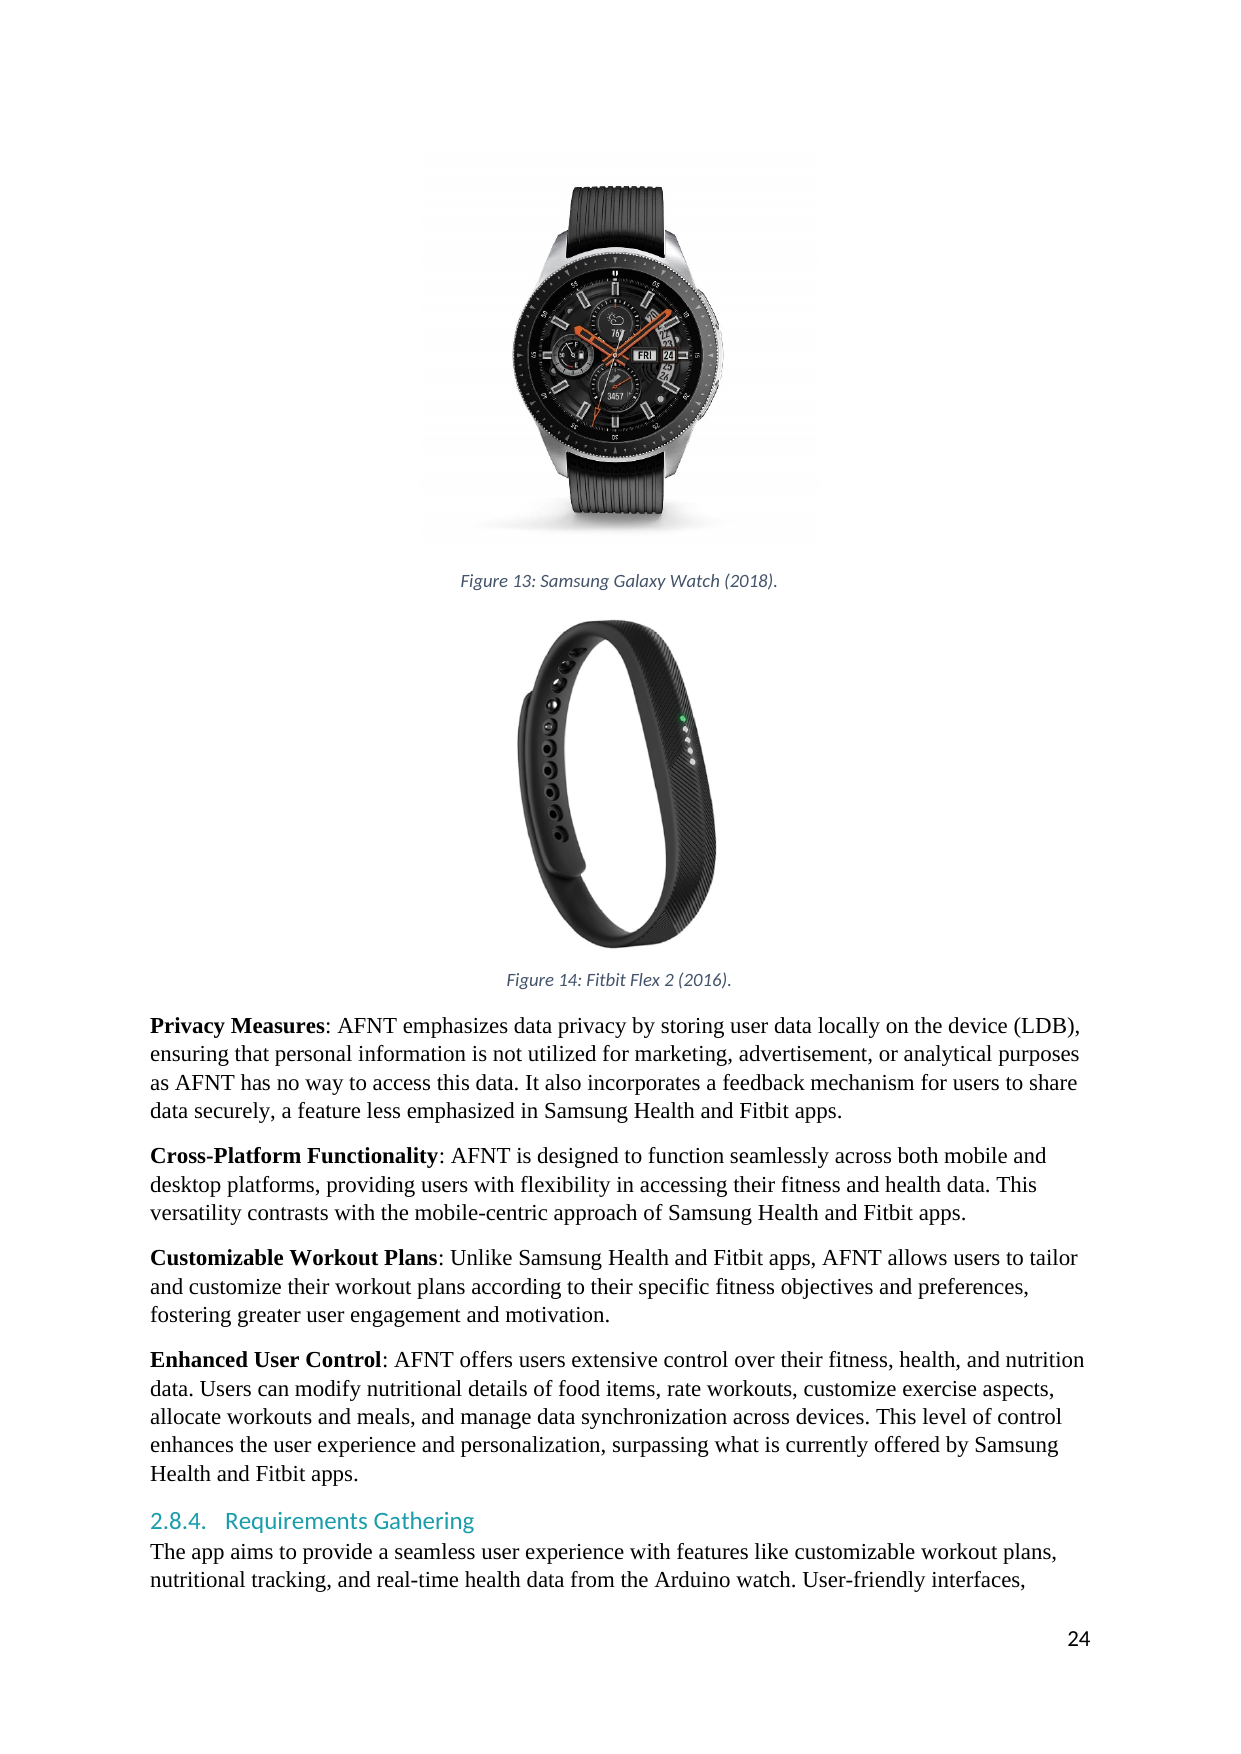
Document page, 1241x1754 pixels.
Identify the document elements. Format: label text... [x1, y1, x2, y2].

text Privacy Measures: AFNT emphasizes data privacy by storing user data locally on the device (LDB), ensuring that personal information is not utilized for marketing, advertisement, or analytical purposes as AFNT has no way to access this data. It also incorporates a feedback mechanism for users to share data securely, a feature less emphasized in Samsung Health and Fitbit apps. [150, 1012, 1090, 1123]
text Figure 14: Fitbit Flex 2 (2016). [150, 968, 1090, 991]
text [150, 1538, 1090, 1593]
text Enhanced User Control: AFNT offers users extensive control over their fitness, health, and nutrition data. Users can modify nutritional details of food items, rate workouts, customize exercise aspects, allocate workouts and meals, and manage data synchronization across devices. This level of control enhances the user experience and personalization, surpassing what is currently offered by Samsung Health and Fitbit apps. [150, 1346, 1090, 1486]
text Customizable Workout Plans: Unlike Samsung Health and Fitbit apps, AFNT allows users to tailor and customize their workout plans according to their specific fitness objectives and preferences, fostering greater user engagement and motivation. [150, 1244, 1090, 1327]
text Cross-Platform Functionality: AFNT is designed to function seamlessly across both mobile and desktop platforms, providing users with flexibility in accessing their fitness and health data. This versatility contrasts with the mobile-centric approach of Samsung Health and Fitbit apps. [150, 1142, 1090, 1226]
picture [492, 613, 748, 950]
text Figure 13: Samsung Galaxy Watch (2018). [150, 569, 1090, 592]
subtitle Requirements Gathering [150, 1505, 1090, 1536]
picture [419, 150, 821, 551]
